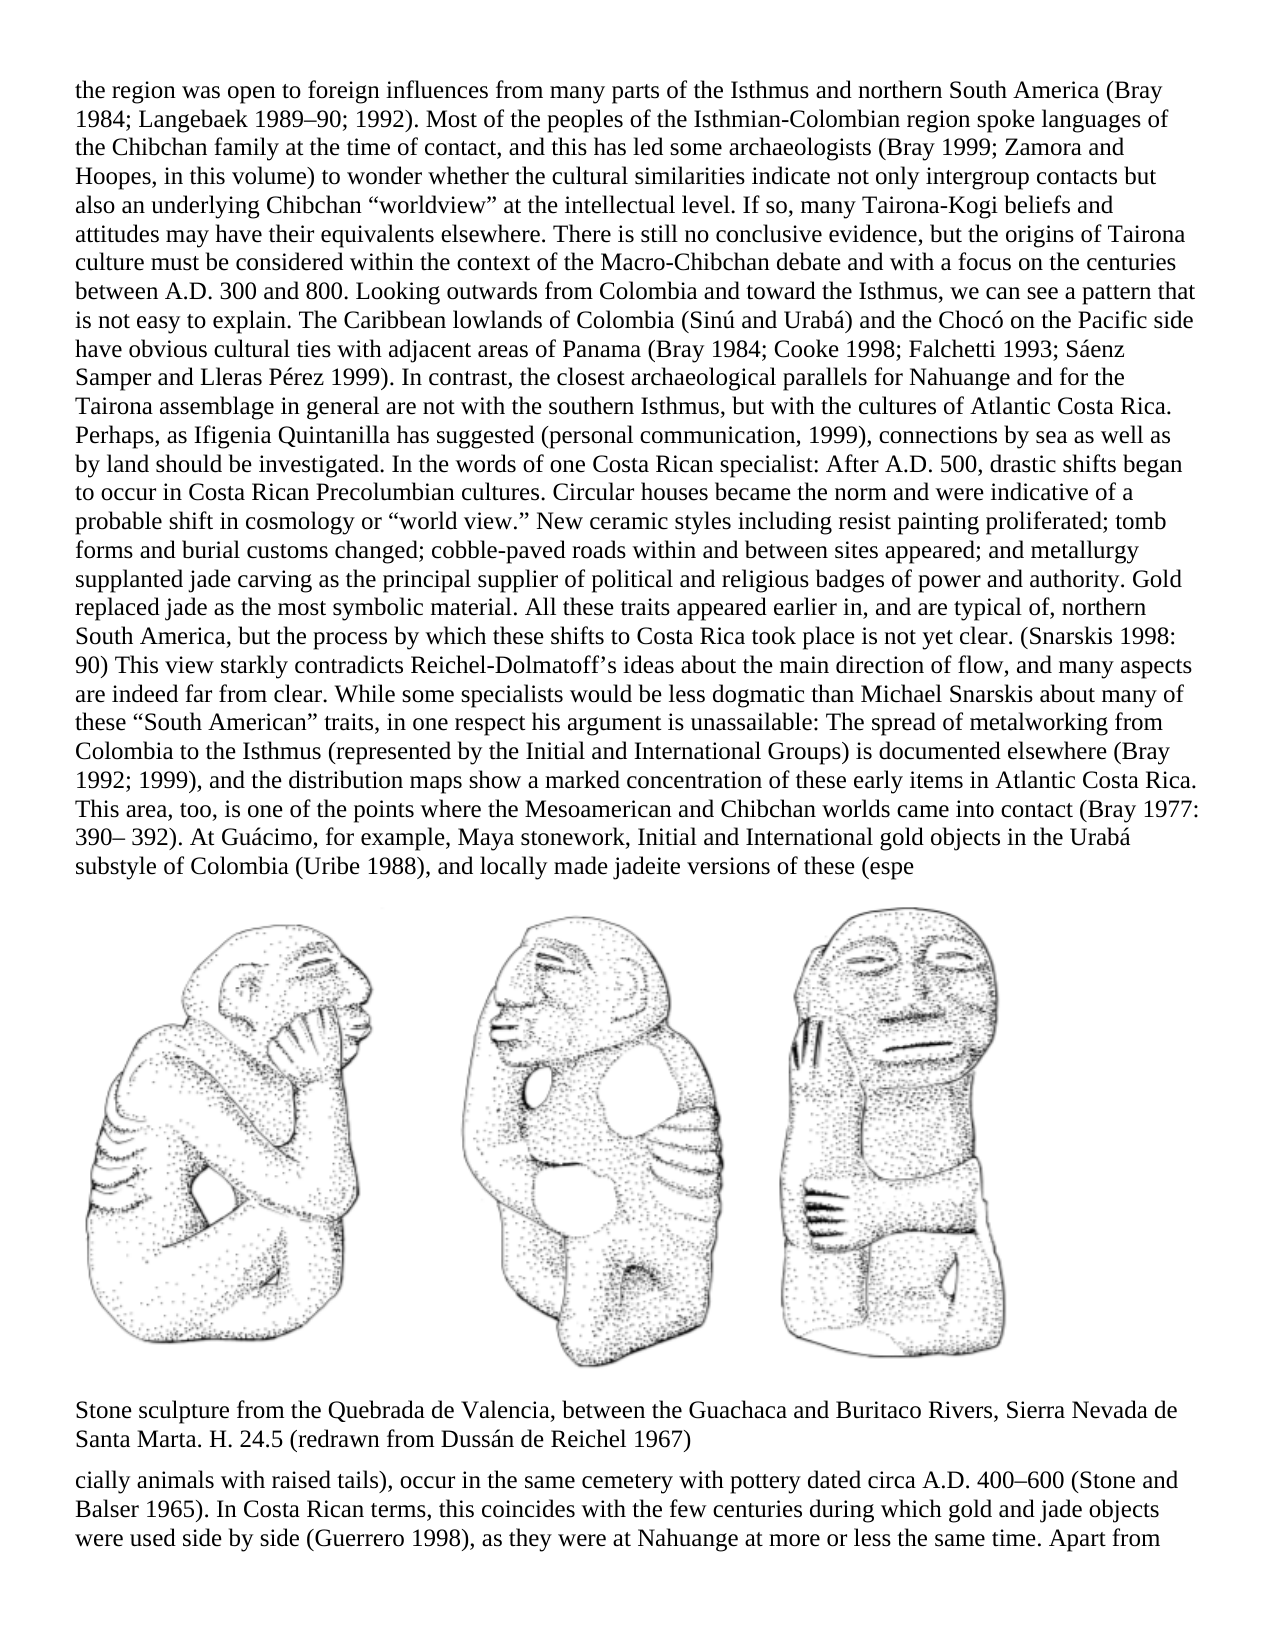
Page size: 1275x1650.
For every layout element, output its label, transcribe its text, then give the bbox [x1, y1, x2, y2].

text Stone sculpture from the Quebrada de Valencia, between the Guachaca and Buritaco Rivers, Sierra Nevada de Santa Marta. H. 24.5 (redrawn from Dussán de Reichel 1967) [75, 1396, 1200, 1453]
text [75, 1466, 1200, 1552]
picture [75, 892, 1022, 1384]
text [75, 75, 1200, 880]
